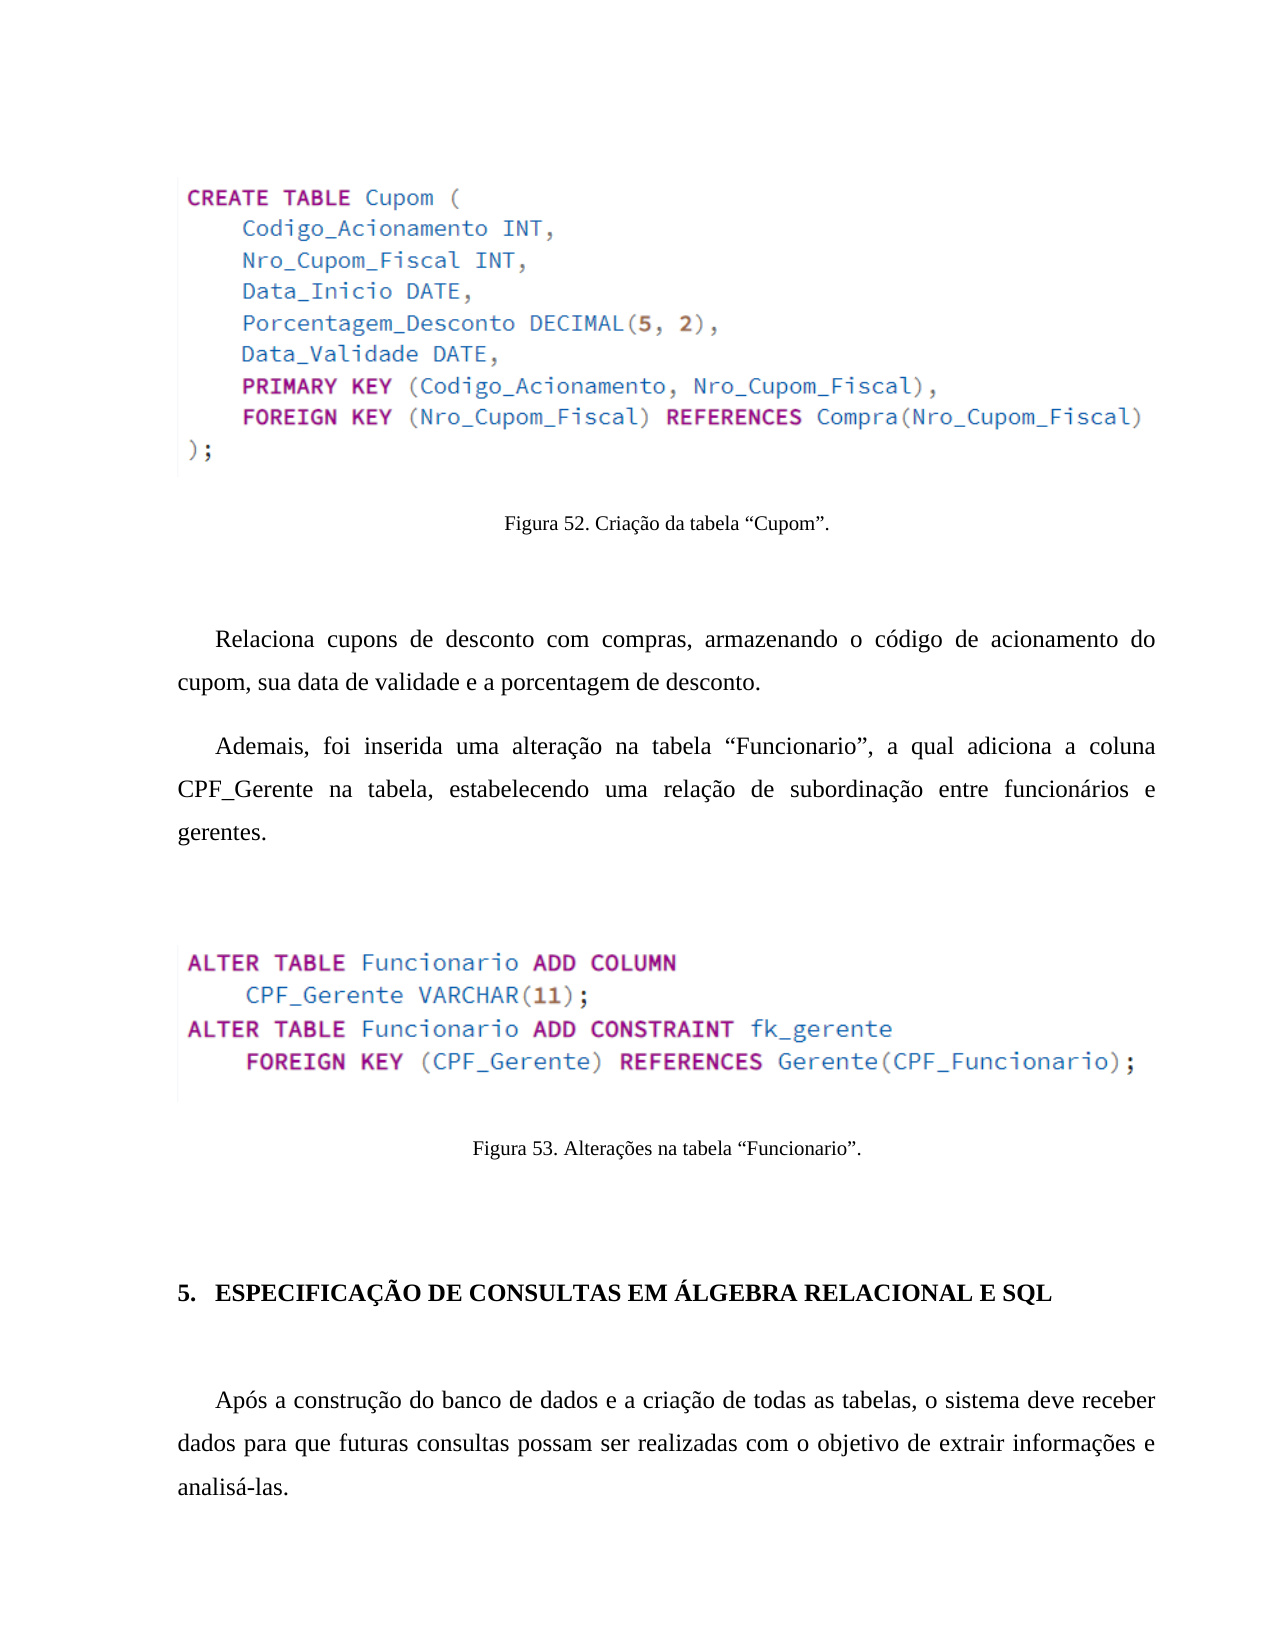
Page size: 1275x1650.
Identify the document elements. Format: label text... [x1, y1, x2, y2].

picture [177, 945, 1157, 1102]
text Ademais, foi inserida uma alteração na tabela “Funcionario”, a qual adiciona a coluna CPF_Gerente na tabela, estabelecendo uma relação de subordinação entre funcionários e gerentes. [177, 731, 1157, 846]
text Figura 52. Criação da tabela “Cupom”. [177, 510, 1157, 534]
text Figura 53. Alterações na tabela “Funcionario”. [177, 1135, 1157, 1159]
text Relaciona cupons de desconto com compras, armazenando o código de acionamento do cupom, sua data de validade e a porcentagem de desconto. [177, 624, 1157, 696]
subtitle ESPECIFICAÇÃO DE CONSULTAS EM ÁLGEBRA RELACIONAL E SQL [177, 1278, 1157, 1307]
picture [177, 177, 1157, 477]
text Após a construção do banco de dados e a criação de todas as tabelas, o sistema deve receber dados para que futuras consultas possam ser realizadas com o objetivo de extrair informações e analisá-las. [177, 1385, 1157, 1500]
